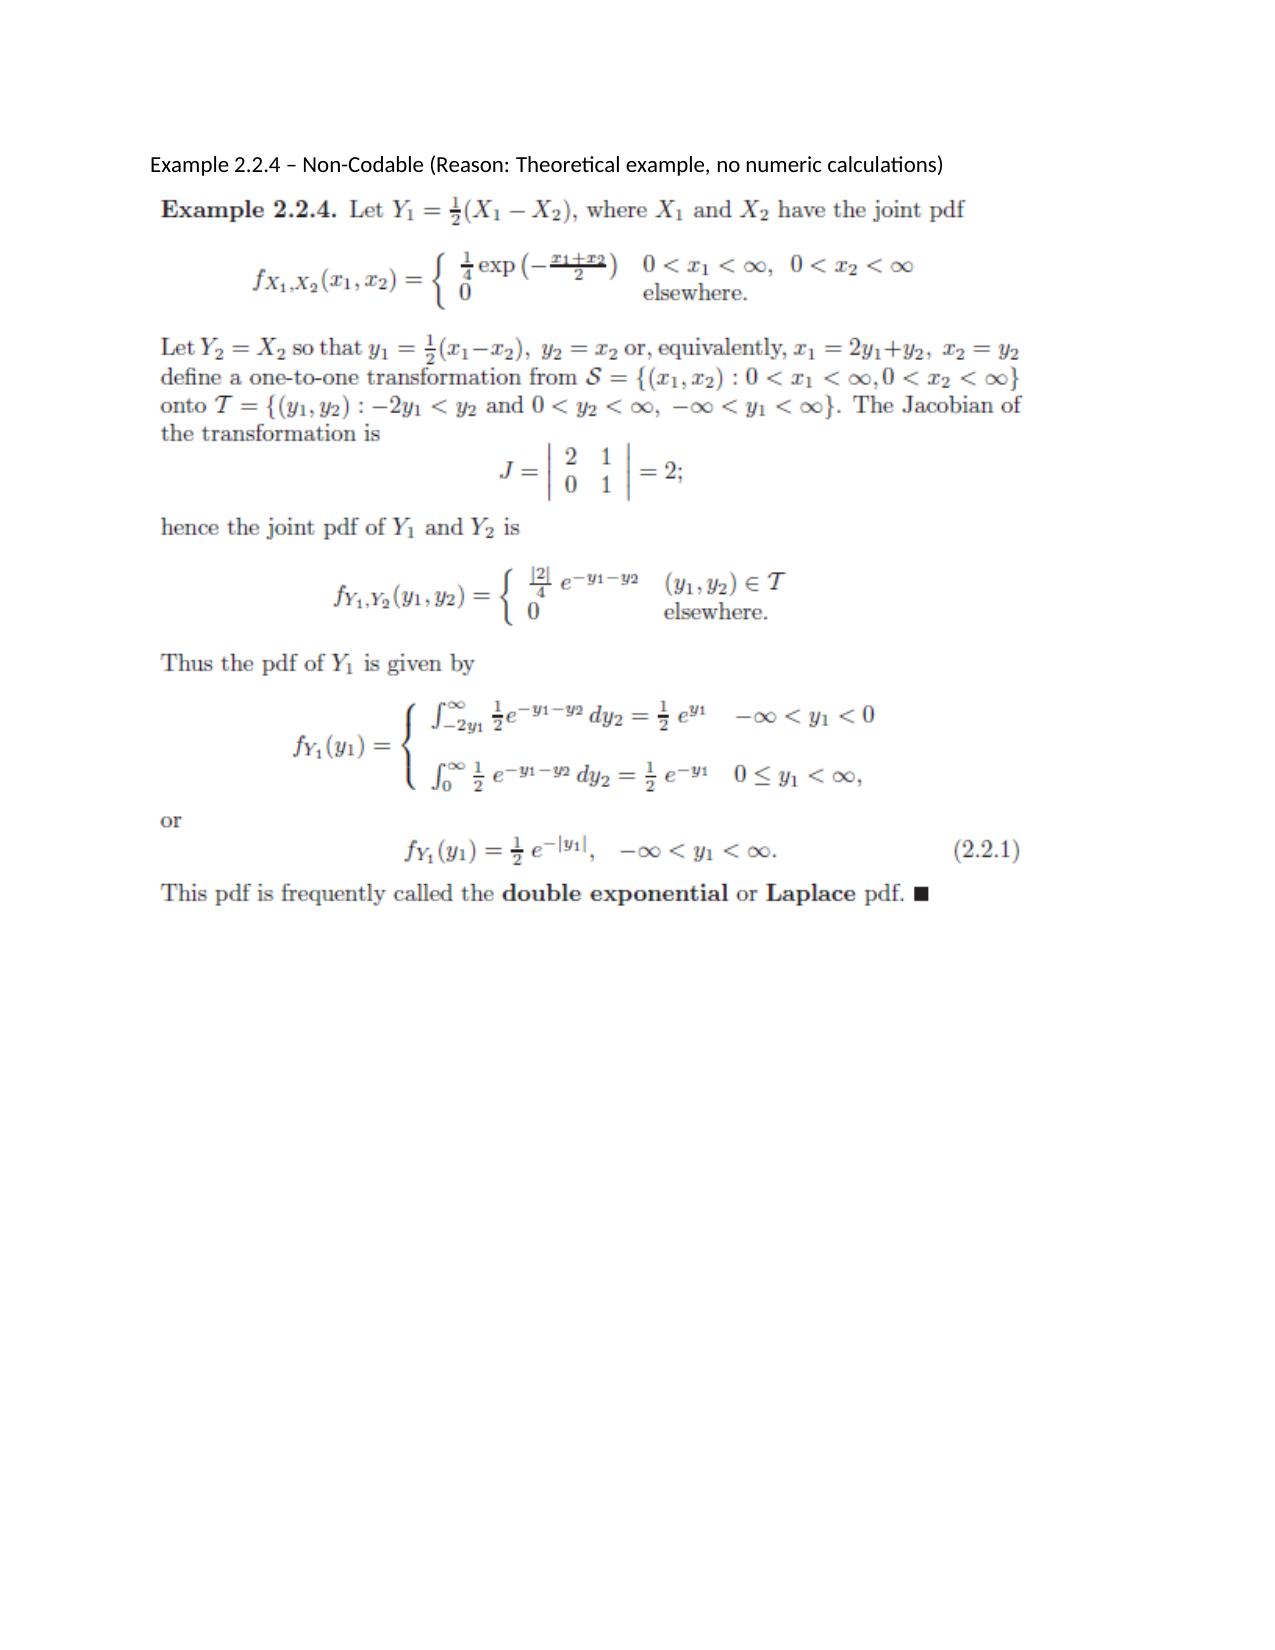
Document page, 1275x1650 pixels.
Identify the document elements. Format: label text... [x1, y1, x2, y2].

picture [150, 180, 1038, 920]
